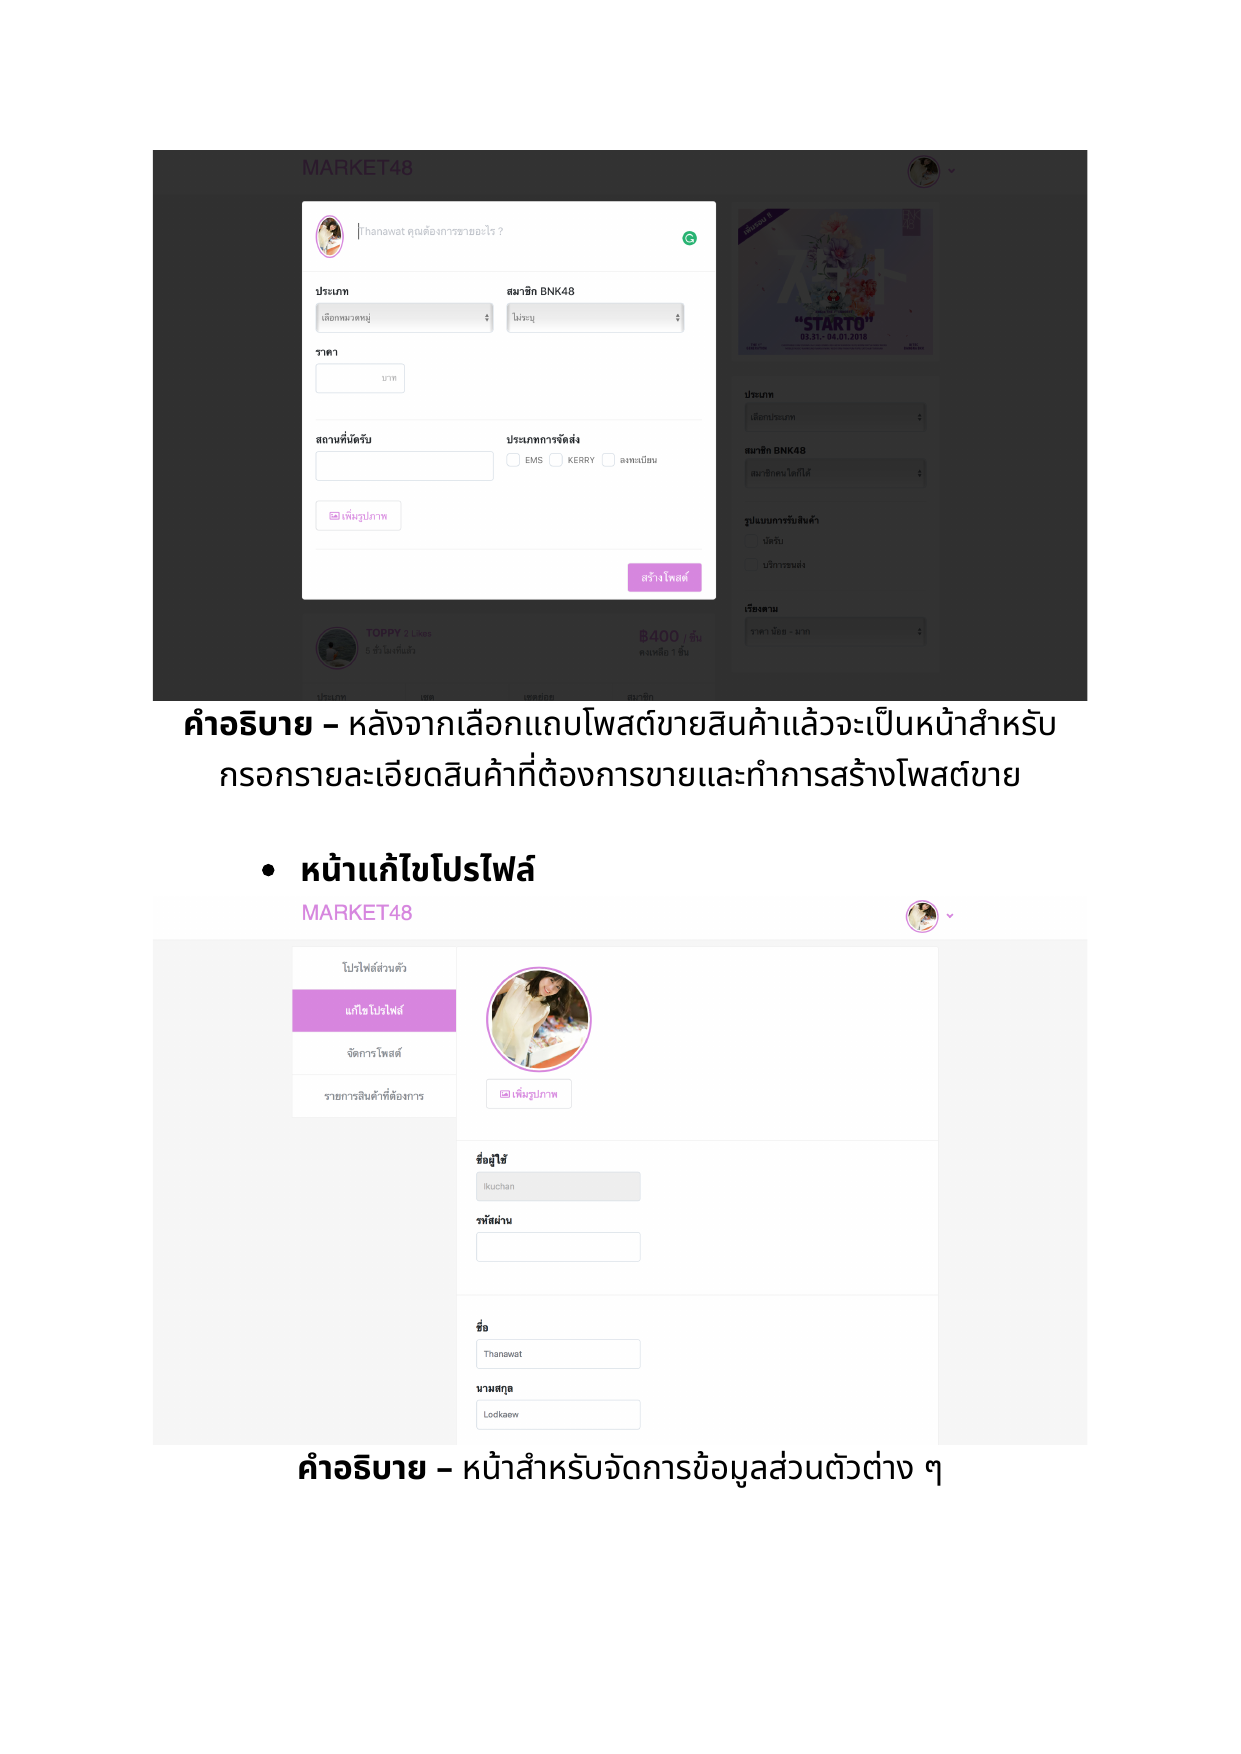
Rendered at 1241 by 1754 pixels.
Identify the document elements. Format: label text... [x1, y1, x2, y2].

picture [152, 896, 1088, 1445]
text คำอธิบาย – หน้าสำหรับจัดการข้อมูลส่วนตัวต่าง ๆ [150, 1444, 1090, 1495]
text คำอธิบาย – หลังจากเลือกแถบโพสต์ขายสินค้าแล้วจะเป็นหน้าสำหรับกรอกรายละเอียดสินค้าที่ต้องการขายและทำการสร้างโพสต์ขาย [150, 700, 1090, 801]
list หน้าแก้ไขโปรไฟล์ [262, 846, 1090, 897]
picture [152, 150, 1088, 701]
